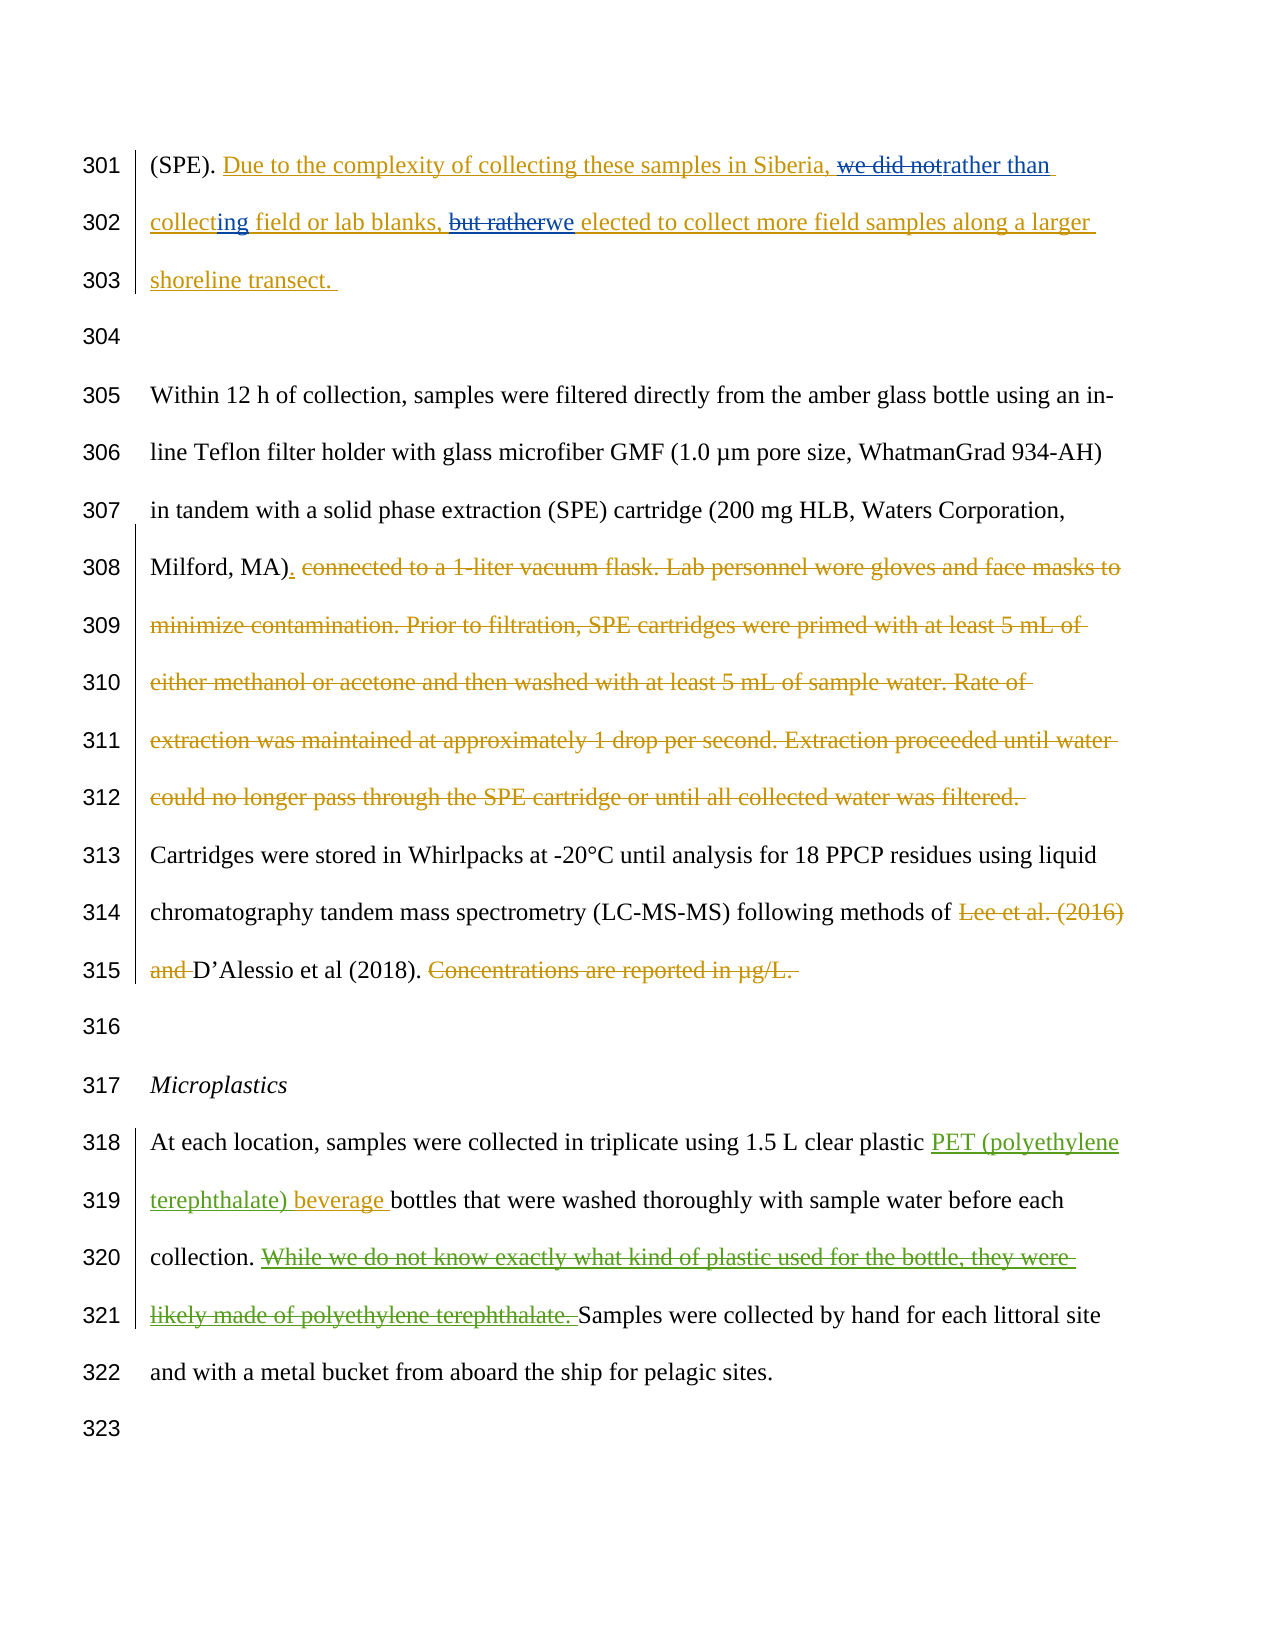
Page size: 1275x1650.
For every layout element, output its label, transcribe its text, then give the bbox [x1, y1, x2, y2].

text At each location, samples were collected in triplicate using 1.5 L clear plastic bottles that were washed thoroughly with sample water before each collection. Samples were collected by hand for each littoral site and with a metal bucket from aboard the ship for pelagic sites. [150, 1127, 1125, 1386]
text Microplastics [150, 1070, 1125, 1099]
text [150, 150, 1125, 294]
text Within 12 h of collection, samples were filtered directly from the amber glass bottle using an in-line Teflon filter holder with glass microfiber GMF (1.0 µm pore size, WhatmanGrad 934-AH) in tandem with a solid phase extraction (SPE) cartridge (200 mg HLB, Waters Corporation, Milford, MA) Cartridges were stored in Whirlpacks at -20°C until analysis for 18 PPCP residues using liquid chromatography tandem mass spectrometry (LC-MS-MS) following methods of D’Alessio et al (2018). [150, 380, 1125, 984]
